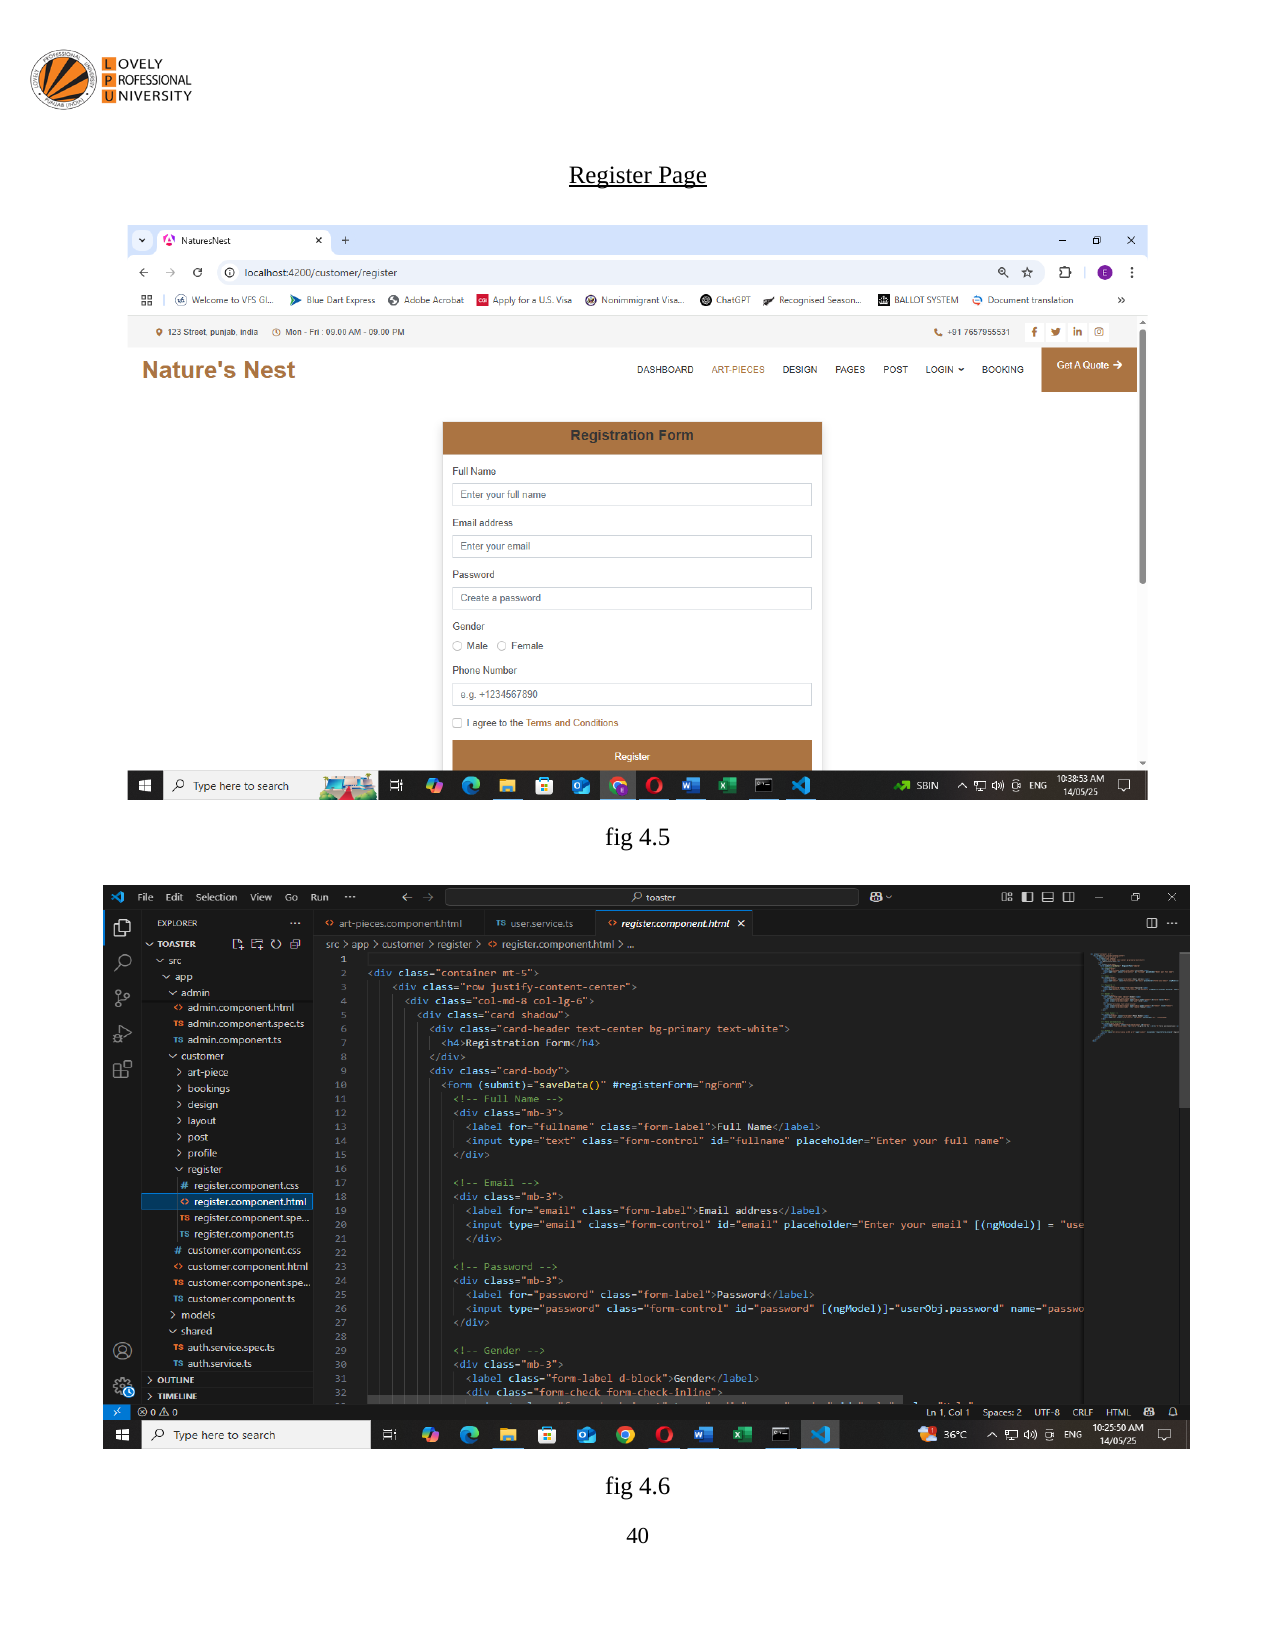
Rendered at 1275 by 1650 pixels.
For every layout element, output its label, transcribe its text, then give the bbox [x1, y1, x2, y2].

text Register Page [75, 160, 1200, 189]
text fig 4.5 [75, 822, 1200, 850]
picture [18, 34, 229, 124]
picture [103, 885, 1190, 1449]
picture [127, 225, 1148, 800]
